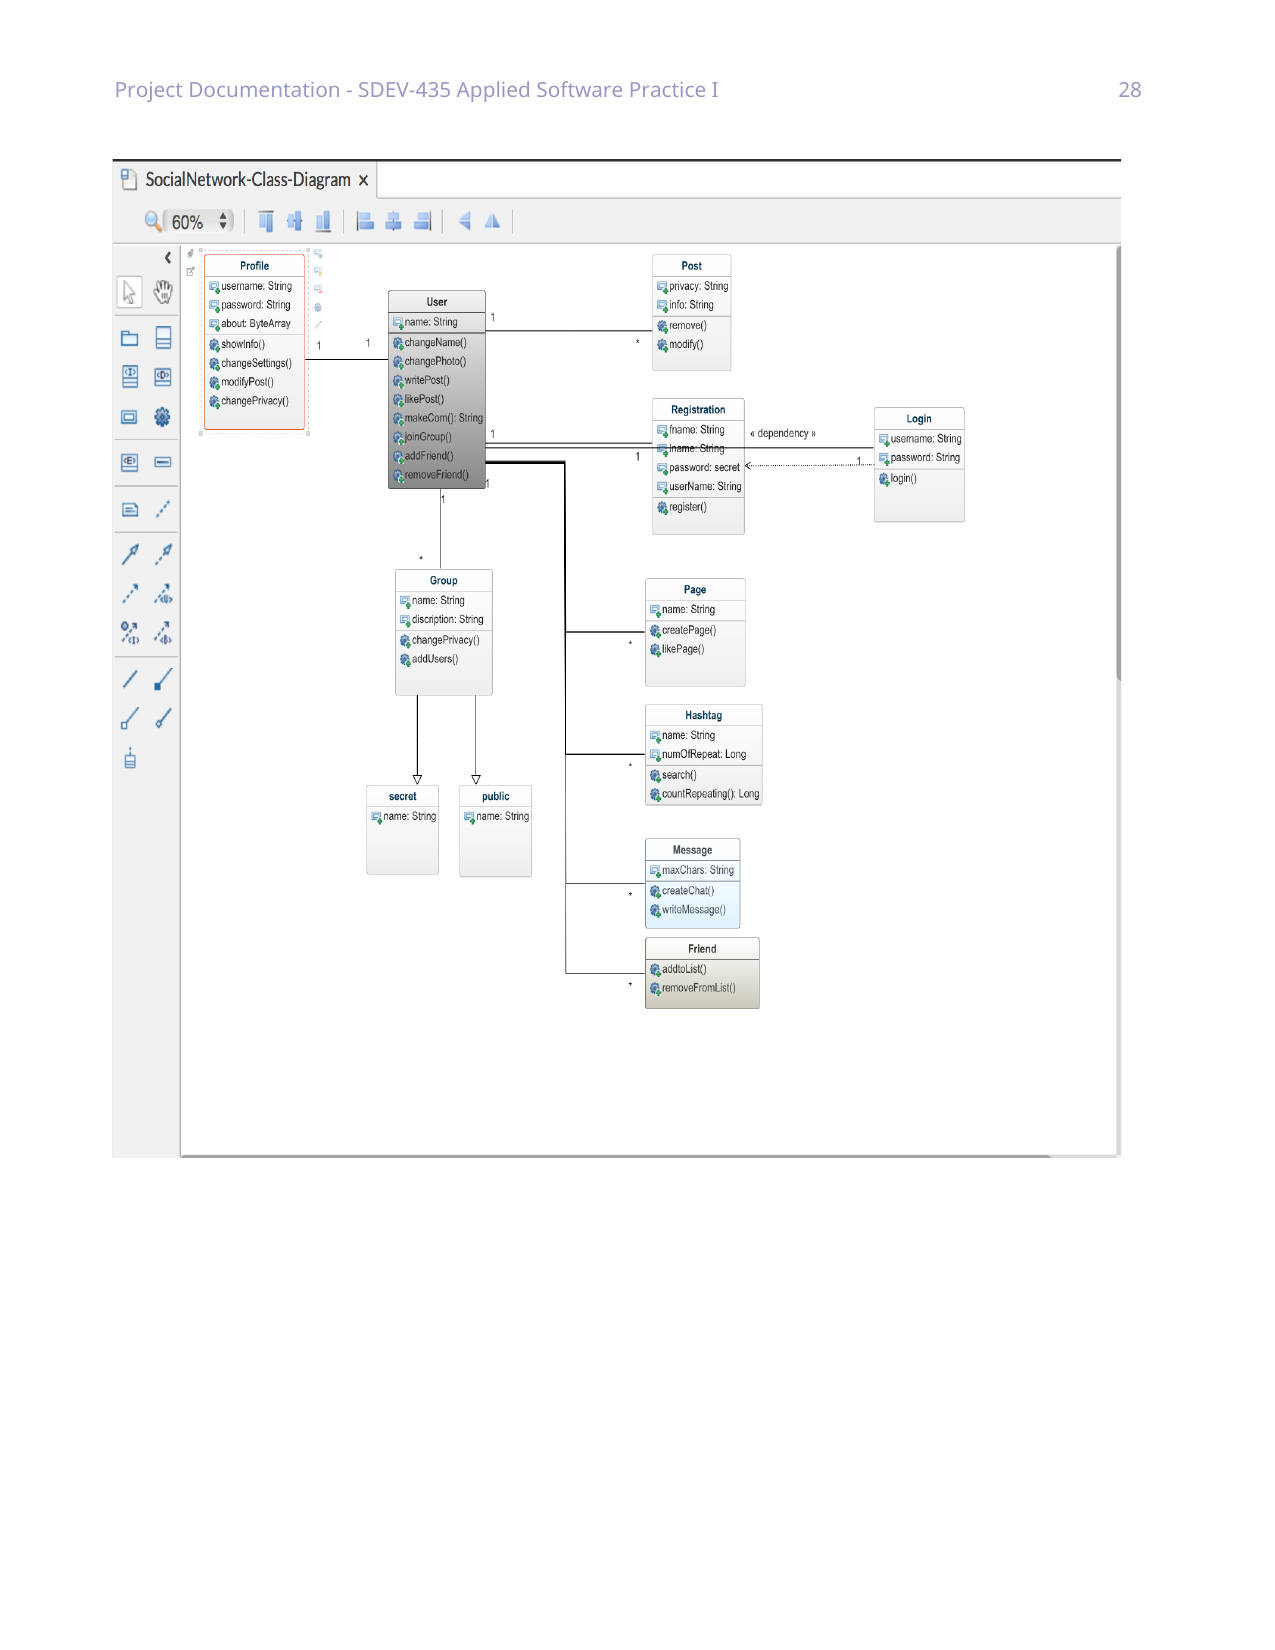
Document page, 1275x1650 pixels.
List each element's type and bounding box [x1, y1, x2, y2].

picture [112, 159, 1122, 1158]
